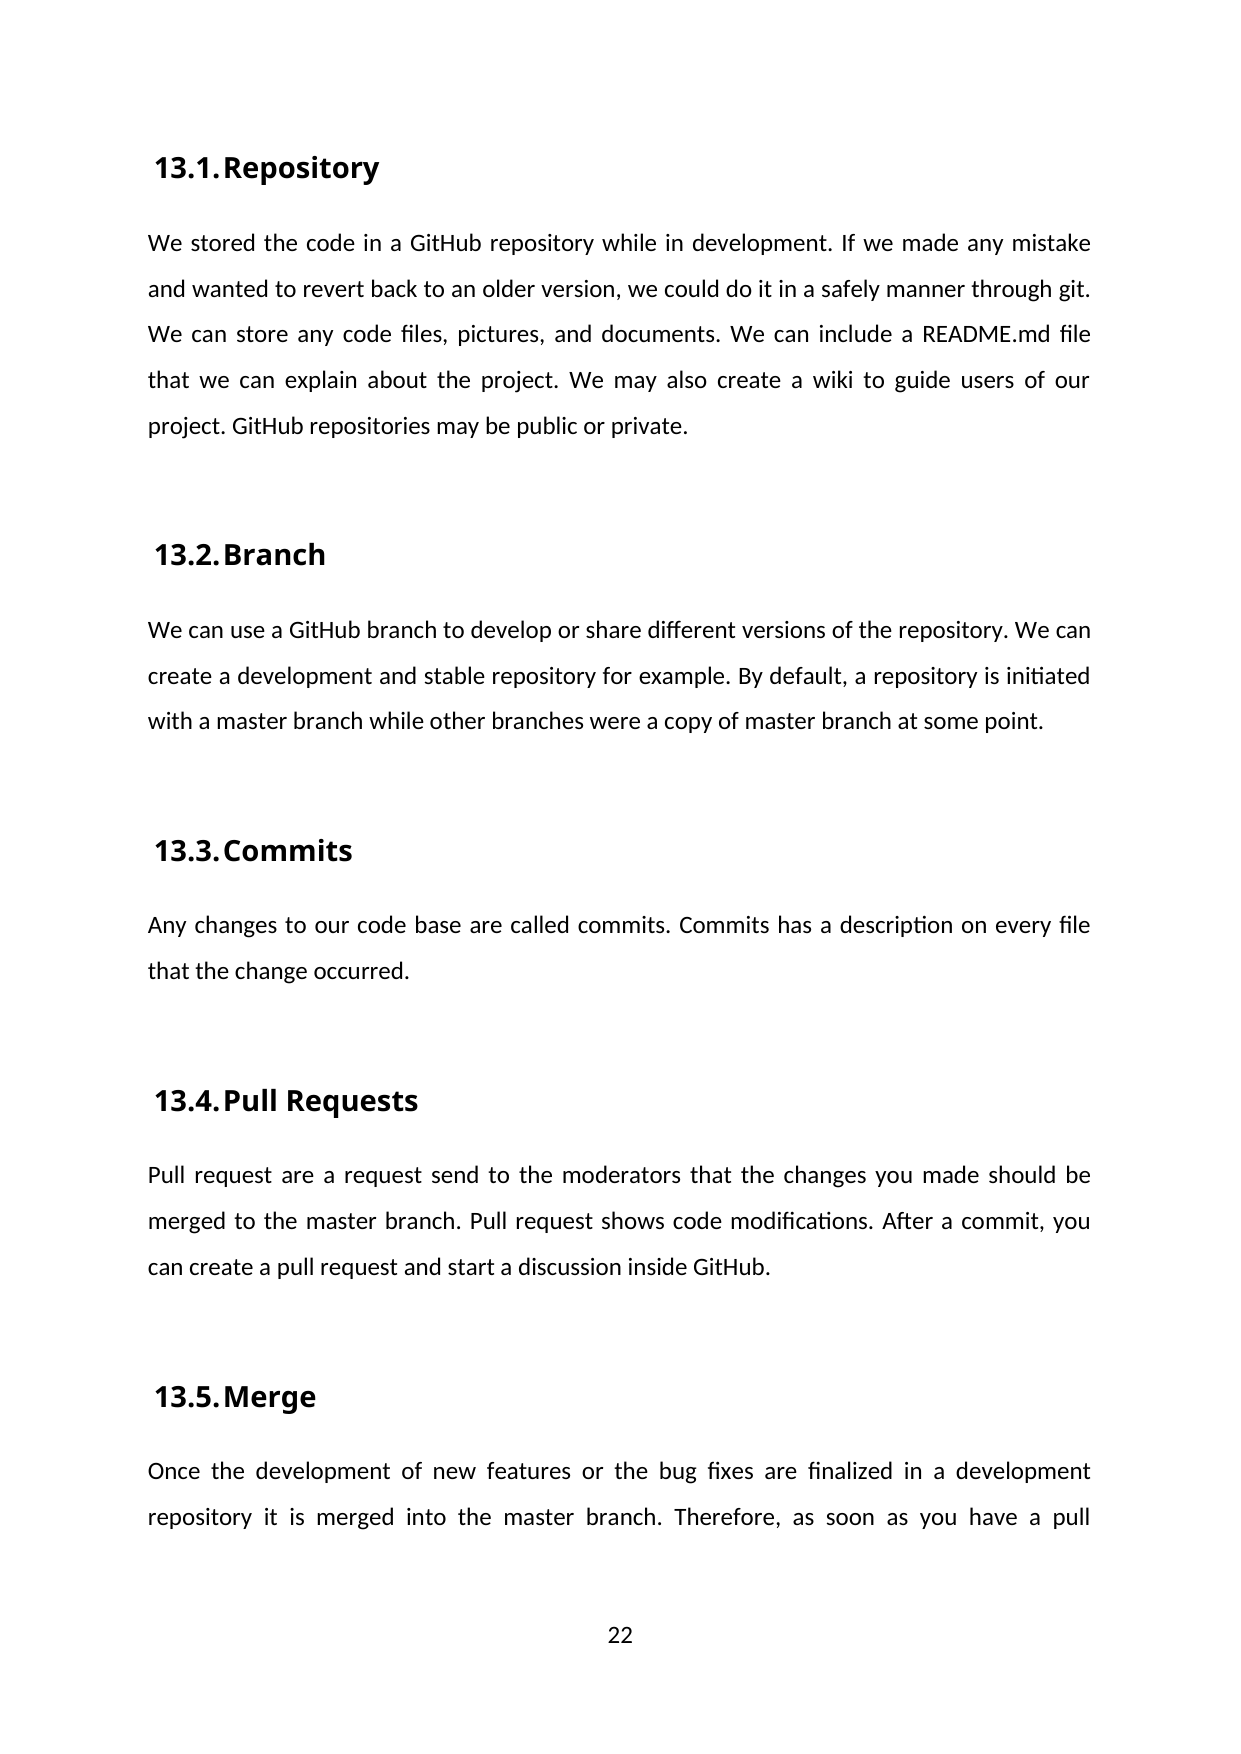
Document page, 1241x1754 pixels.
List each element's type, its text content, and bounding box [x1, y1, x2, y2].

subtitle Repository [153, 148, 1093, 187]
subtitle Pull Requests [153, 1080, 1093, 1120]
subtitle Merge [153, 1376, 1093, 1416]
subtitle Commits [153, 830, 1093, 870]
subtitle Branch [153, 535, 1093, 574]
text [148, 1455, 1093, 1531]
text We stored the code in a GitHub repository while in development. If we made any mistake and wanted to revert back to an older version, we could do it in a safely manner through git. We can store any code files, pictures, and documents. We can include a README.md file that we can explain about the project. We may also create a wiki to guide users of our project. GitHub repositories may be public or private. [148, 227, 1093, 440]
text We can use a GitHub branch to develop or share different versions of the repository. We can create a development and stable repository for example. By default, a repository is initiated with a master branch while other branches were a copy of master branch at some point. [148, 614, 1093, 736]
text Pull request are a request send to the moderators that the changes you made should be merged to the master branch. Pull request shows code modifications. After a commit, you can create a pull request and start a discussion inside GitHub. [148, 1159, 1093, 1282]
text Any changes to our code base are called commits. Commits has a description on every file that the change occurred. [148, 910, 1093, 986]
